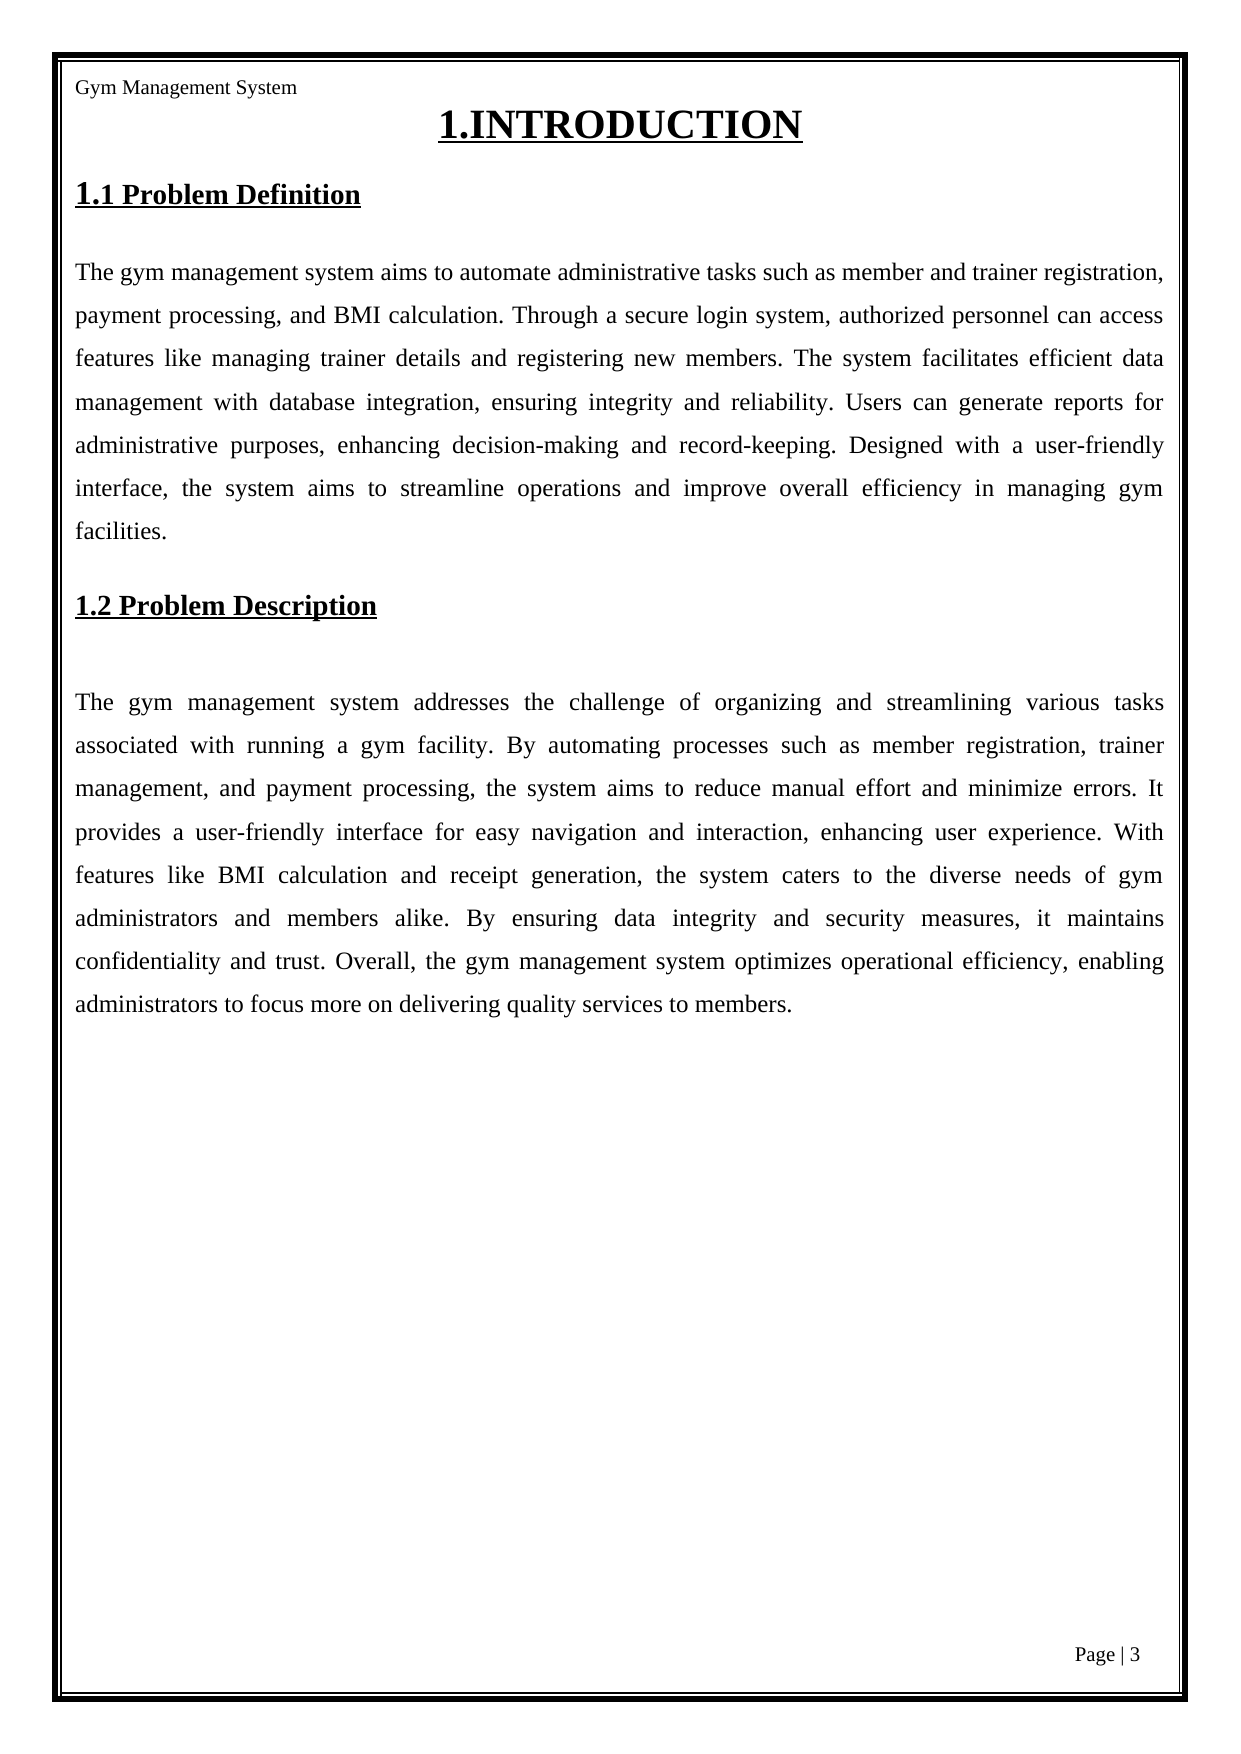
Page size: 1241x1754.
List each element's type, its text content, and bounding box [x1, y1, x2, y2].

text 1.1 Problem Definition [75, 173, 1165, 212]
text 1.2 Problem Description [75, 588, 1165, 621]
text The gym management system addresses the challenge of organizing and streamlining various tasks associated with running a gym facility. By automating processes such as member registration, trainer management, and payment processing, the system aims to reduce manual effort and minimize errors. It provides a user-friendly interface for easy navigation and interaction, enhancing user experience. With features like BMI calculation and receipt generation, the system caters to the diverse needs of gym administrators and members alike. By ensuring data integrity and security measures, it maintains confidentiality and trust. Overall, the gym management system optimizes operational efficiency, enabling administrators to focus more on delivering quality services to members. [75, 687, 1165, 1018]
text 1.INTRODUCTION [75, 99, 1165, 147]
text The gym management system aims to automate administrative tasks such as member and trainer registration, payment processing, and BMI calculation. Through a secure login system, authorized personnel can access features like managing trainer details and registering new members. The system facilitates efficient data management with database integration, ensuring integrity and reliability. Users can generate reports for administrative purposes, enhancing decision-making and record-keeping. Designed with a user-friendly interface, the system aims to streamline operations and improve overall efficiency in managing gym facilities. [75, 257, 1165, 545]
